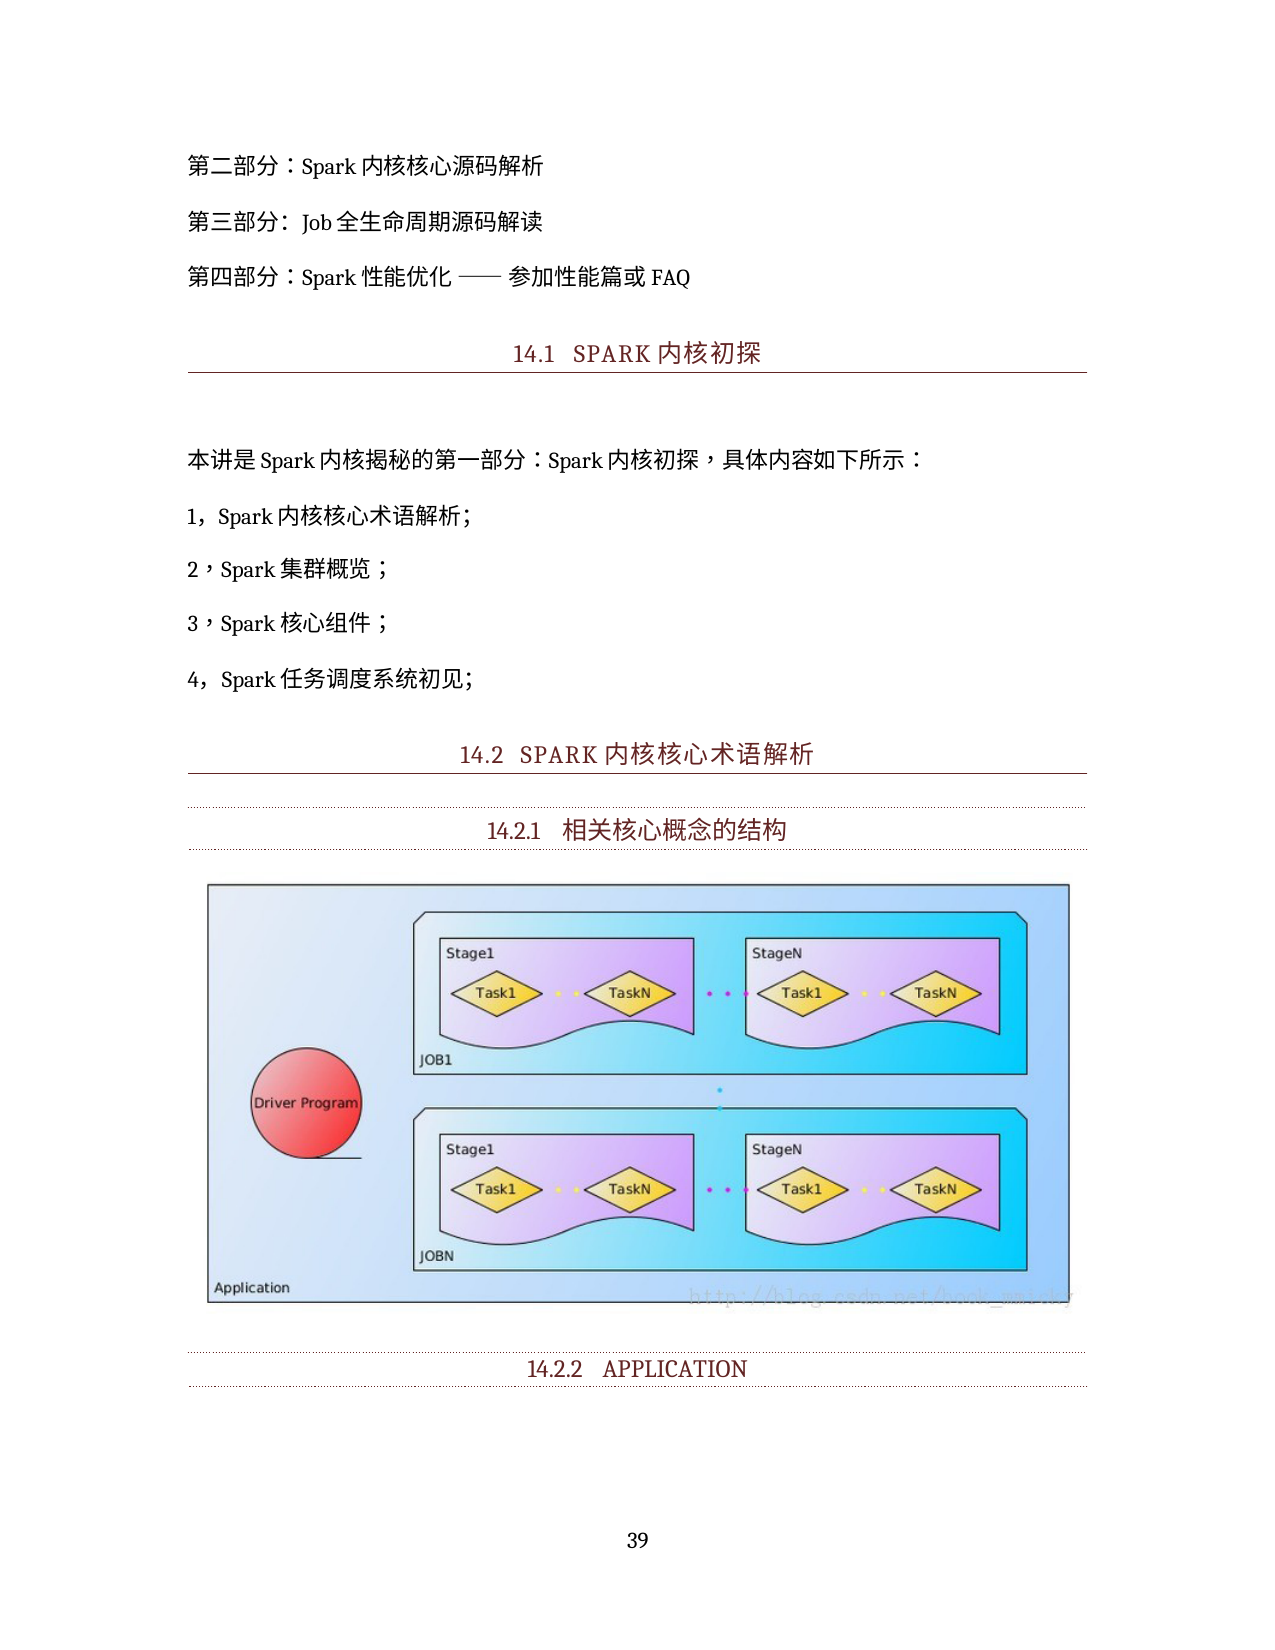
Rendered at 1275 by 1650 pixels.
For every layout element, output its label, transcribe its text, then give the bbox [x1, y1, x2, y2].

subtitle Application [187, 1352, 1087, 1387]
text 1，Spark内核核心术语解析； [187, 498, 1087, 531]
subtitle Spark内核核心术语解析 [187, 737, 1087, 774]
text 第四部分：Spark性能优化 —— 参加性能篇或FAQ [187, 259, 1087, 293]
text 第二部分：Spark内核核心源码解析 [187, 150, 1087, 181]
text 第三部分：Job全生命周期源码解读 [187, 204, 1087, 237]
text 4，Spark任务调度系统初见； [187, 661, 1087, 694]
text 2，Spark集群概览； [187, 553, 1087, 584]
subtitle 相关核心概念的结构 [187, 807, 1087, 850]
text 本讲是Spark内核揭秘的第一部分：Spark内核初探，具体内容如下所示： [187, 444, 1087, 475]
subtitle Spark内核初探 [187, 336, 1087, 373]
text 3，Spark核心组件； [187, 607, 1087, 638]
